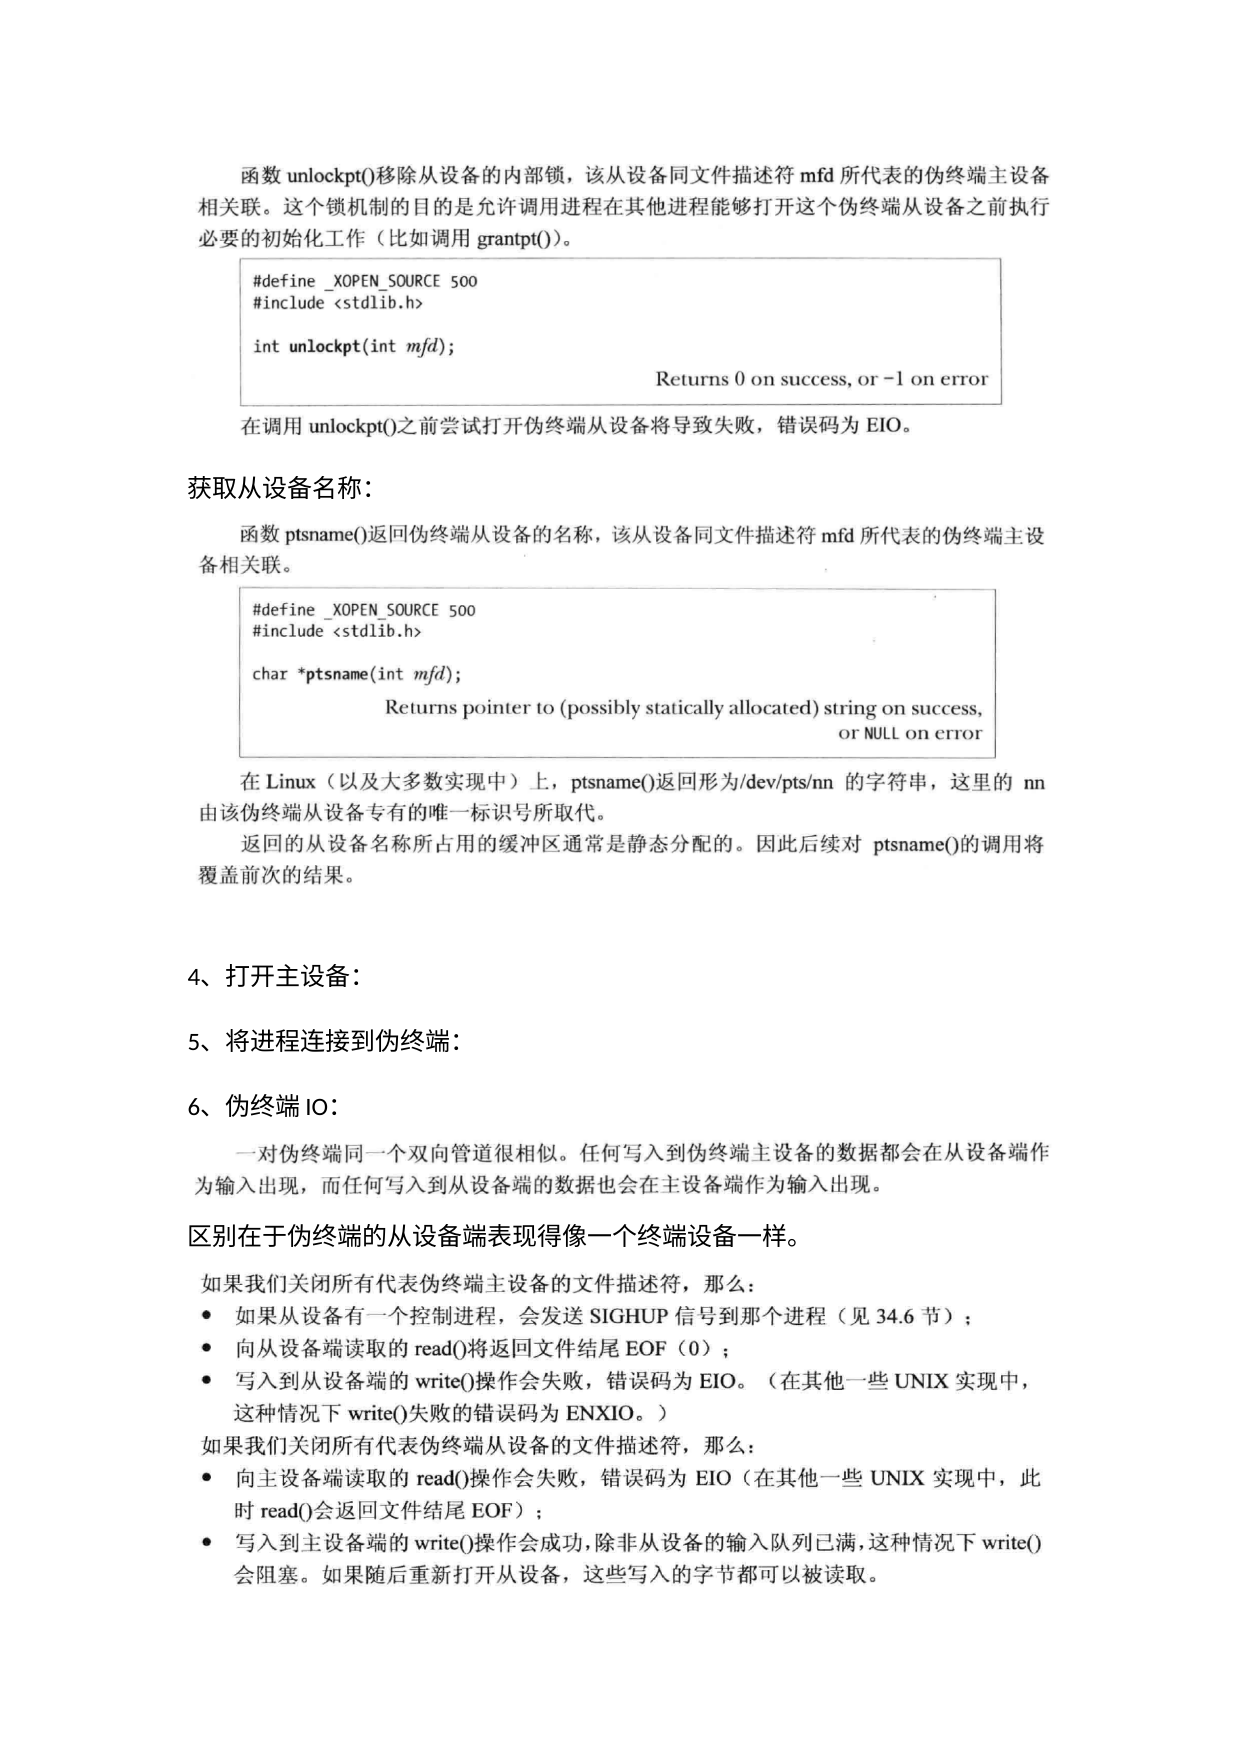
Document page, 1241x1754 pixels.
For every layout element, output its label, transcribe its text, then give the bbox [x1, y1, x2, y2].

picture [187, 162, 1051, 438]
list 将进程连接到伪终端： [187, 1007, 1053, 1072]
picture [187, 1137, 1053, 1199]
picture [187, 519, 1053, 895]
list 获取从设备名称： [187, 454, 1053, 519]
picture [187, 1267, 1052, 1589]
list 区别在于伪终端的从设备端表现得像一个终端设备一样。 [187, 1202, 1053, 1267]
list 伪终端IO： [187, 1072, 1053, 1137]
list 打开主设备： [187, 942, 1053, 1007]
